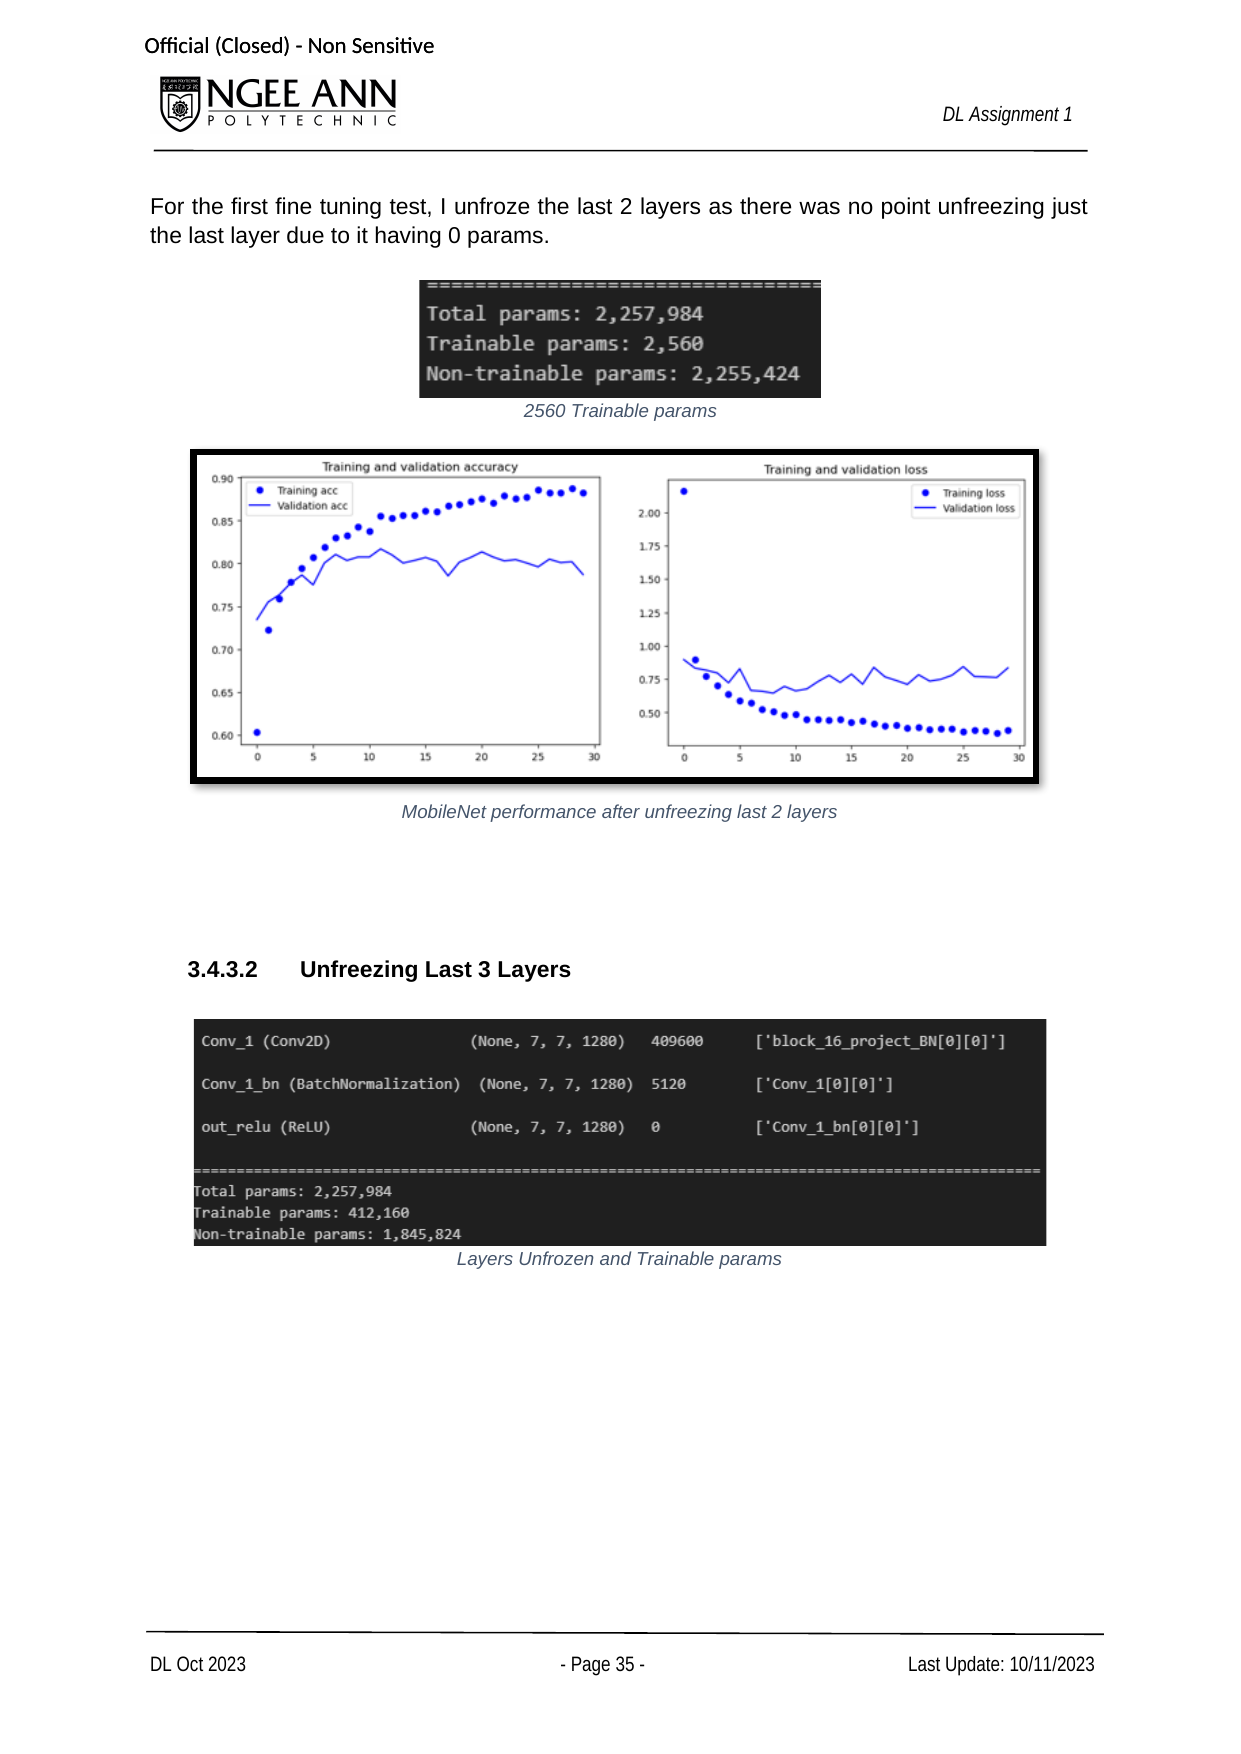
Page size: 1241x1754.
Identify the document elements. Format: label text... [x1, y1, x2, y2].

picture [193, 1019, 1047, 1246]
picture [197, 455, 1033, 777]
picture [150, 75, 402, 134]
picture [419, 280, 821, 398]
text MobileNet performance after unfreezing last 2 layers [150, 801, 1090, 823]
text Layers Unfrozen and Trainable params [150, 1248, 1090, 1269]
text For the first fine tuning test, I unfroze the last 2 layers as there was no point unfreezing just the last layer due to it having 0 params. [150, 193, 1090, 249]
text 2560 Trainable params [150, 400, 1090, 422]
subtitle Unfreezing Last 3 Layers [187, 956, 1090, 982]
